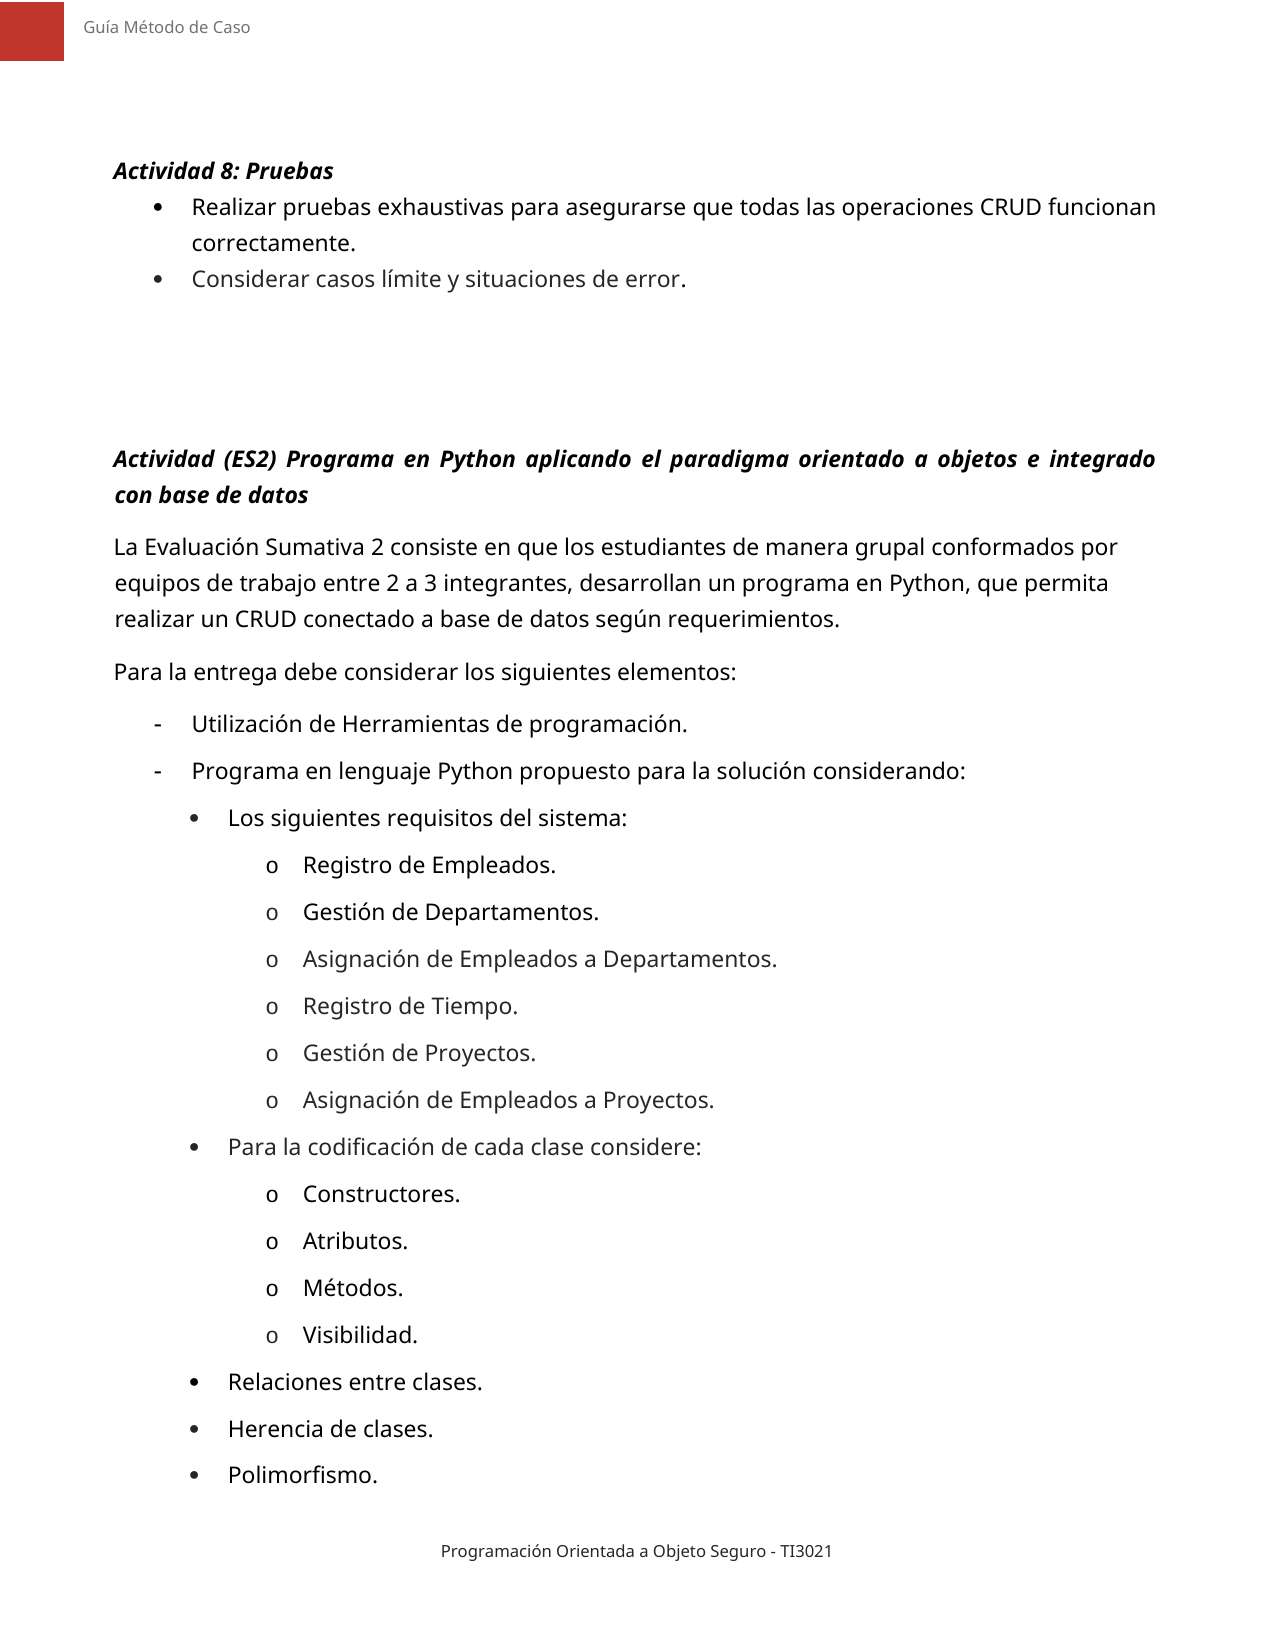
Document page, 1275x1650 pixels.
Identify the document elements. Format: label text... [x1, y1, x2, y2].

list Registro de Tiempo. [265, 990, 1158, 1021]
list Asignación de Empleados a Departamentos. [265, 943, 1158, 974]
text Para la entrega debe considerar los siguientes elementos: [113, 656, 1160, 687]
list Visibilidad. [265, 1319, 1158, 1350]
list Gestión de Departamentos. [265, 896, 1158, 927]
list Realizar pruebas exhaustivas para asegurarse que todas las operaciones CRUD funcionan correctamente. [154, 191, 1158, 258]
list Constructores. [265, 1178, 1158, 1209]
list Métodos. [265, 1272, 1158, 1303]
list Registro de Empleados. [265, 849, 1158, 880]
list Asignación de Empleados a Proyectos. [265, 1084, 1158, 1115]
list Polimorfismo. [190, 1459, 1158, 1491]
list Herencia de clases. [190, 1413, 1158, 1444]
list Para la codificación de cada clase considere: [190, 1131, 1158, 1162]
list Considerar casos límite y situaciones de error. [154, 263, 1158, 294]
text La Evaluación Sumativa 2 consiste en que los estudiantes de manera grupal conformados por equipos de trabajo entre 2 a 3 integrantes, desarrollan un programa en Python, que permita realizar un CRUD conectado a base de datos según requerimientos. [113, 531, 1160, 634]
list Gestión de Proyectos. [265, 1037, 1158, 1068]
list Programa en lenguaje Python propuesto para la solución considerando: [154, 755, 1158, 787]
list Atributos. [265, 1225, 1158, 1256]
text Actividad (ES2) Programa en Python aplicando el paradigma orientado a objetos e integrado con base de datos [113, 443, 1160, 510]
list Utilización de Herramientas de programación. [154, 708, 1158, 740]
list Los siguientes requisitos del sistema: [190, 802, 1158, 833]
list Relaciones entre clases. [190, 1366, 1158, 1397]
text Actividad 8: Pruebas [113, 155, 1160, 187]
